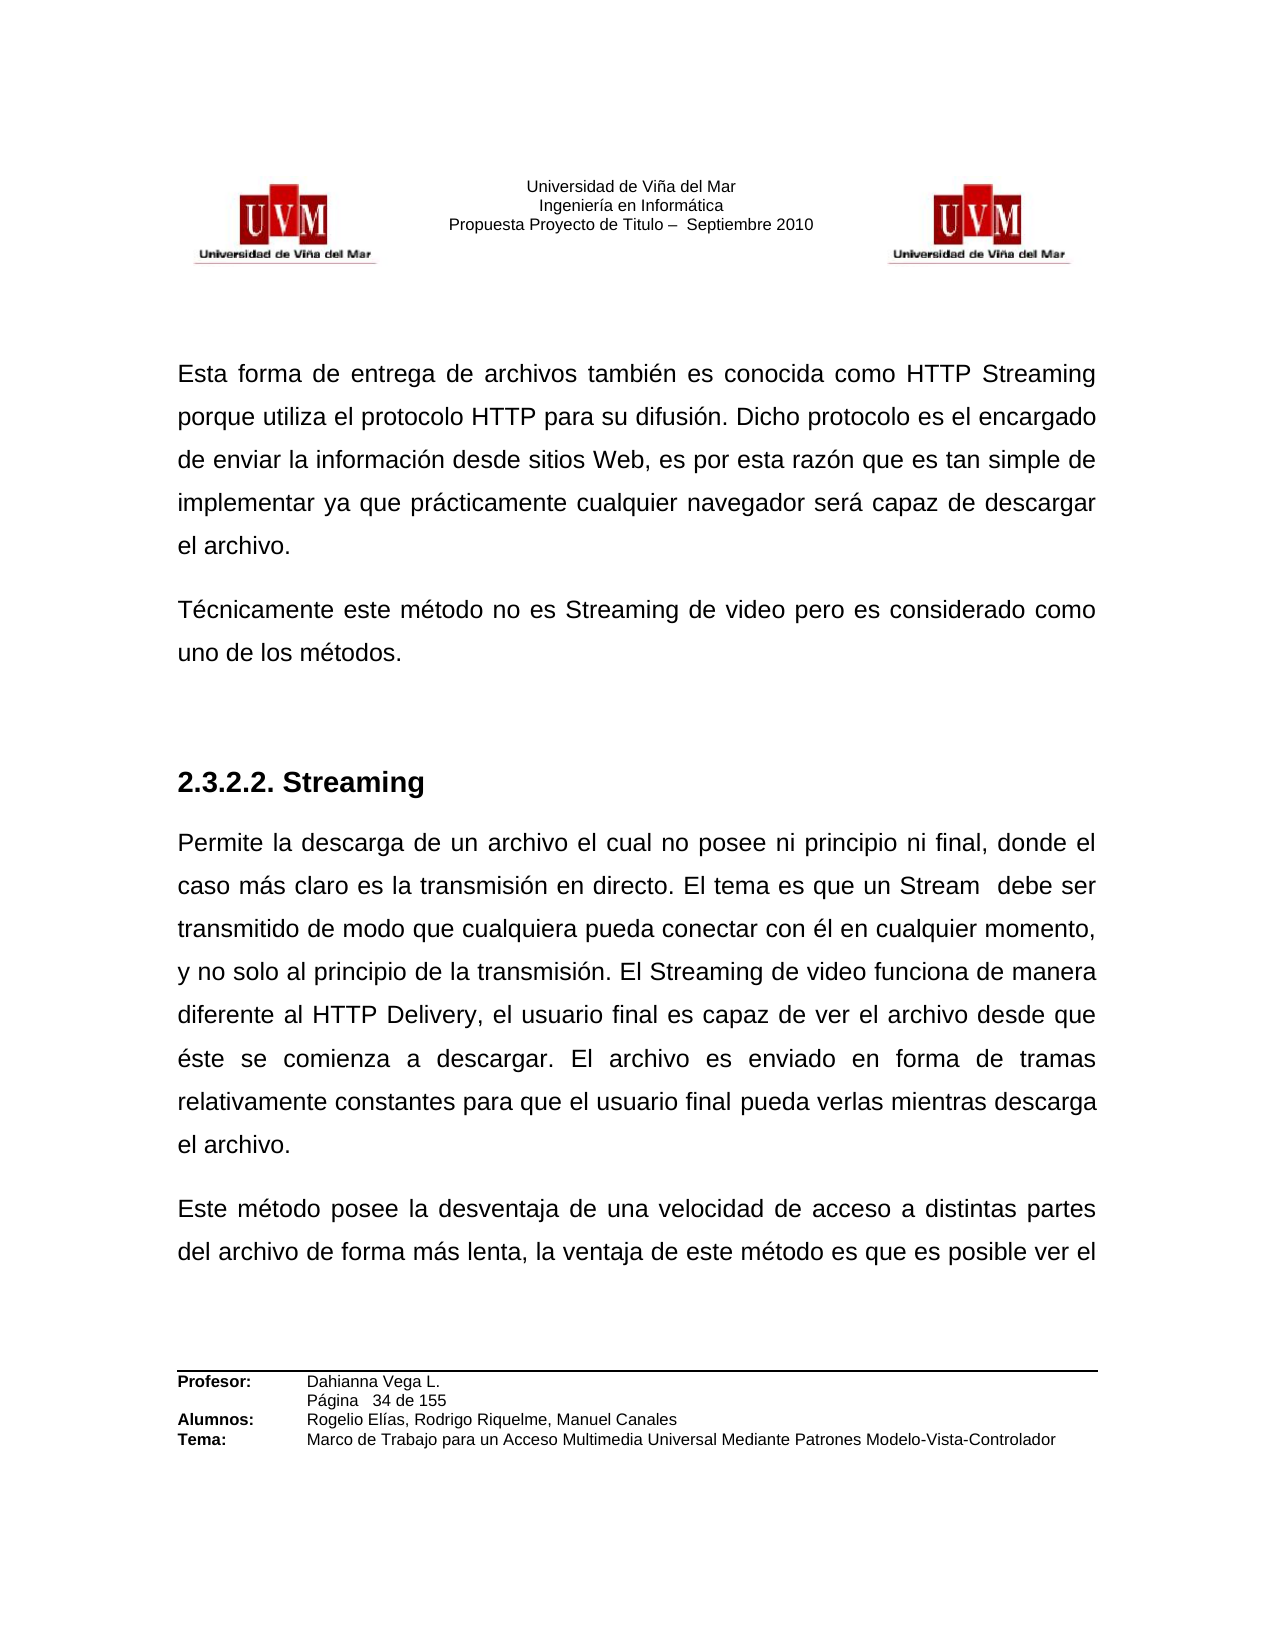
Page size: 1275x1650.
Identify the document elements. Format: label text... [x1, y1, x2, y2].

subtitle 2.3.2.2. Streaming [177, 765, 1098, 799]
text Permite la descarga de un archivo el cual no posee ni principio ni final, donde el caso más claro es la transmisión en directo. El tema es que un Stream debe ser transmitido de modo que cualquiera pueda conectar con él en cualquier momento, y no solo al principio de la transmisión. El Streaming de video funciona de manera diferente al HTTP Delivery, el usuario final es capaz de ver el archivo desde que éste se comienza a descargar. El archivo es enviado en forma de tramas relativamente constantes para que el usuario final pueda verlas mientras descarga el archivo. [177, 828, 1098, 1159]
picture [871, 176, 1084, 267]
text Técnicamente este método no es Streaming de video pero es considerado como uno de los métodos. [177, 595, 1098, 667]
picture [177, 176, 390, 267]
text Esta forma de entrega de archivos también es conocida como HTTP Streaming porque utiliza el protocolo HTTP para su difusión. Dicho protocolo es el encargado de enviar la información desde sitios Web, es por esta razón que es tan simple de implementar ya que prácticamente cualquier navegador será capaz de descargar el archivo. [177, 359, 1098, 560]
